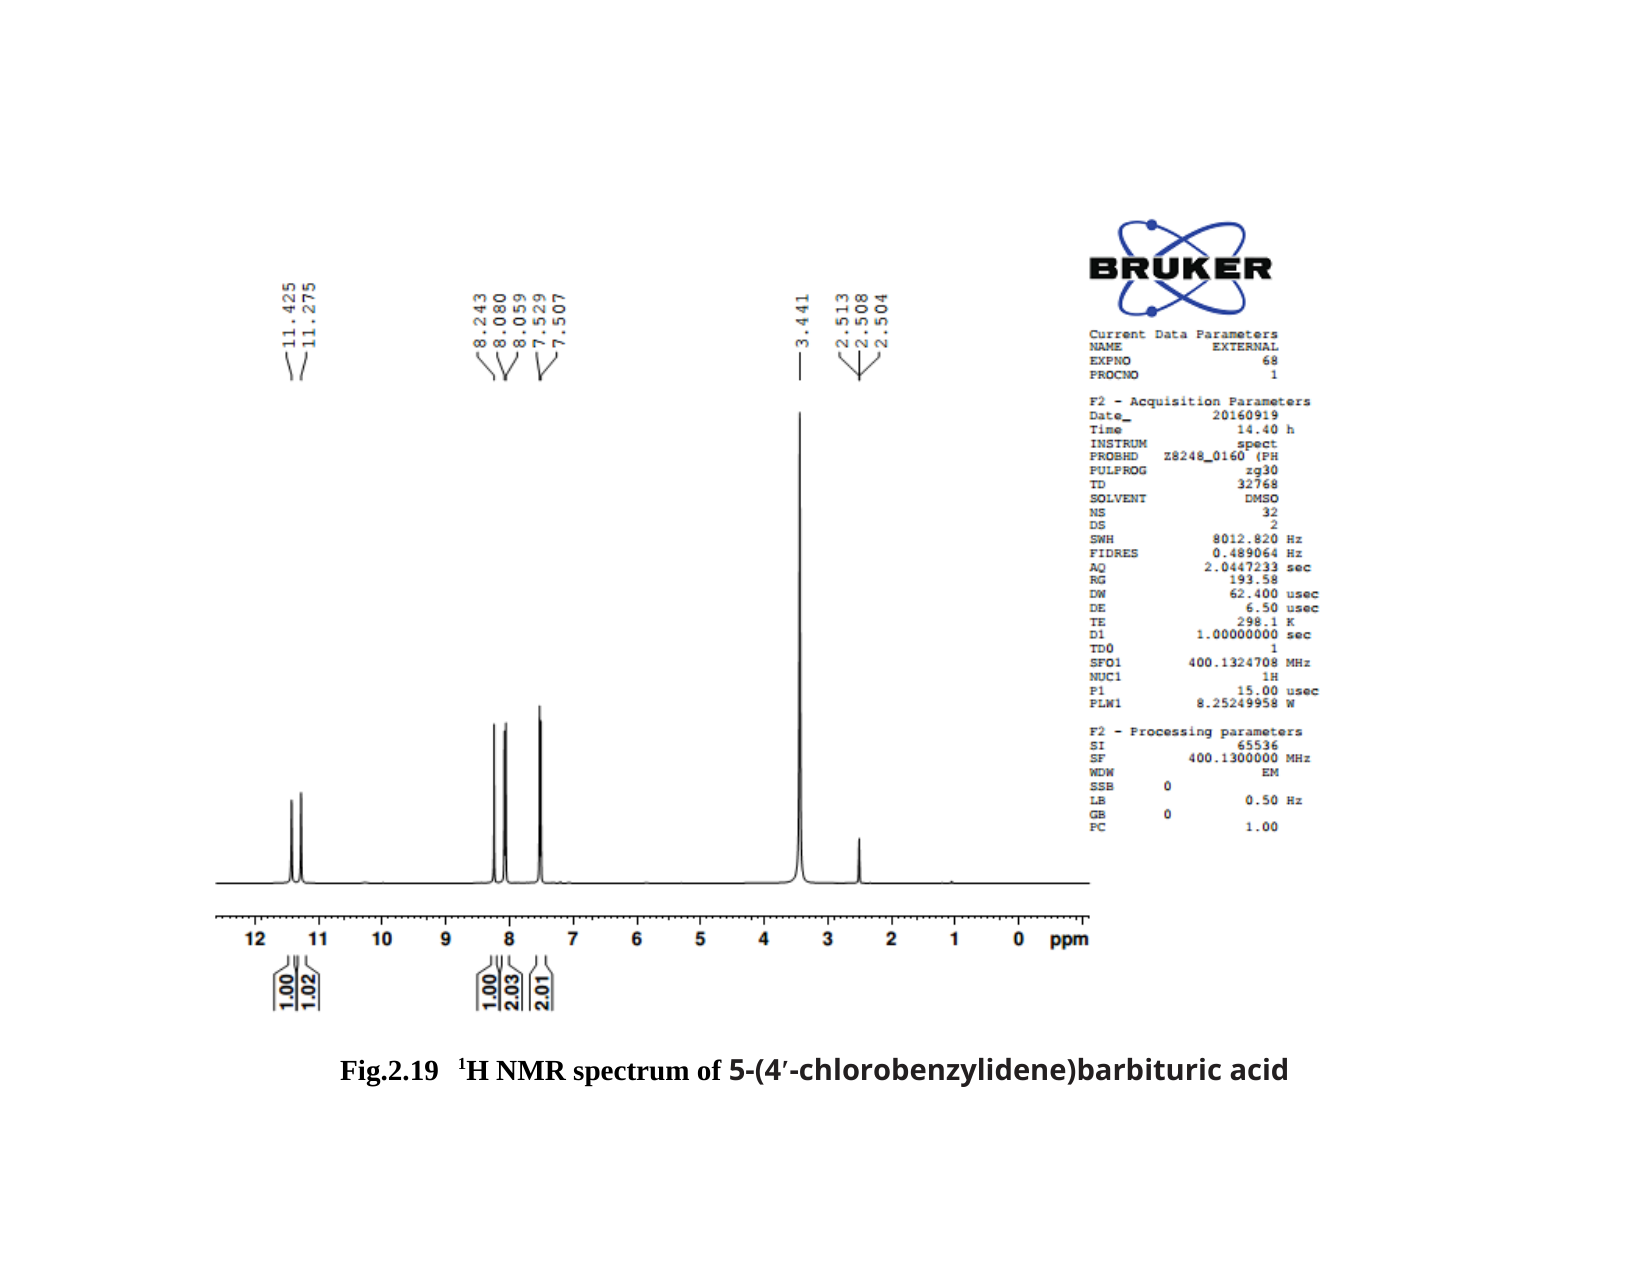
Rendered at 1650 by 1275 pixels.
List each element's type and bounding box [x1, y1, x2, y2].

picture [150, 150, 1463, 1041]
